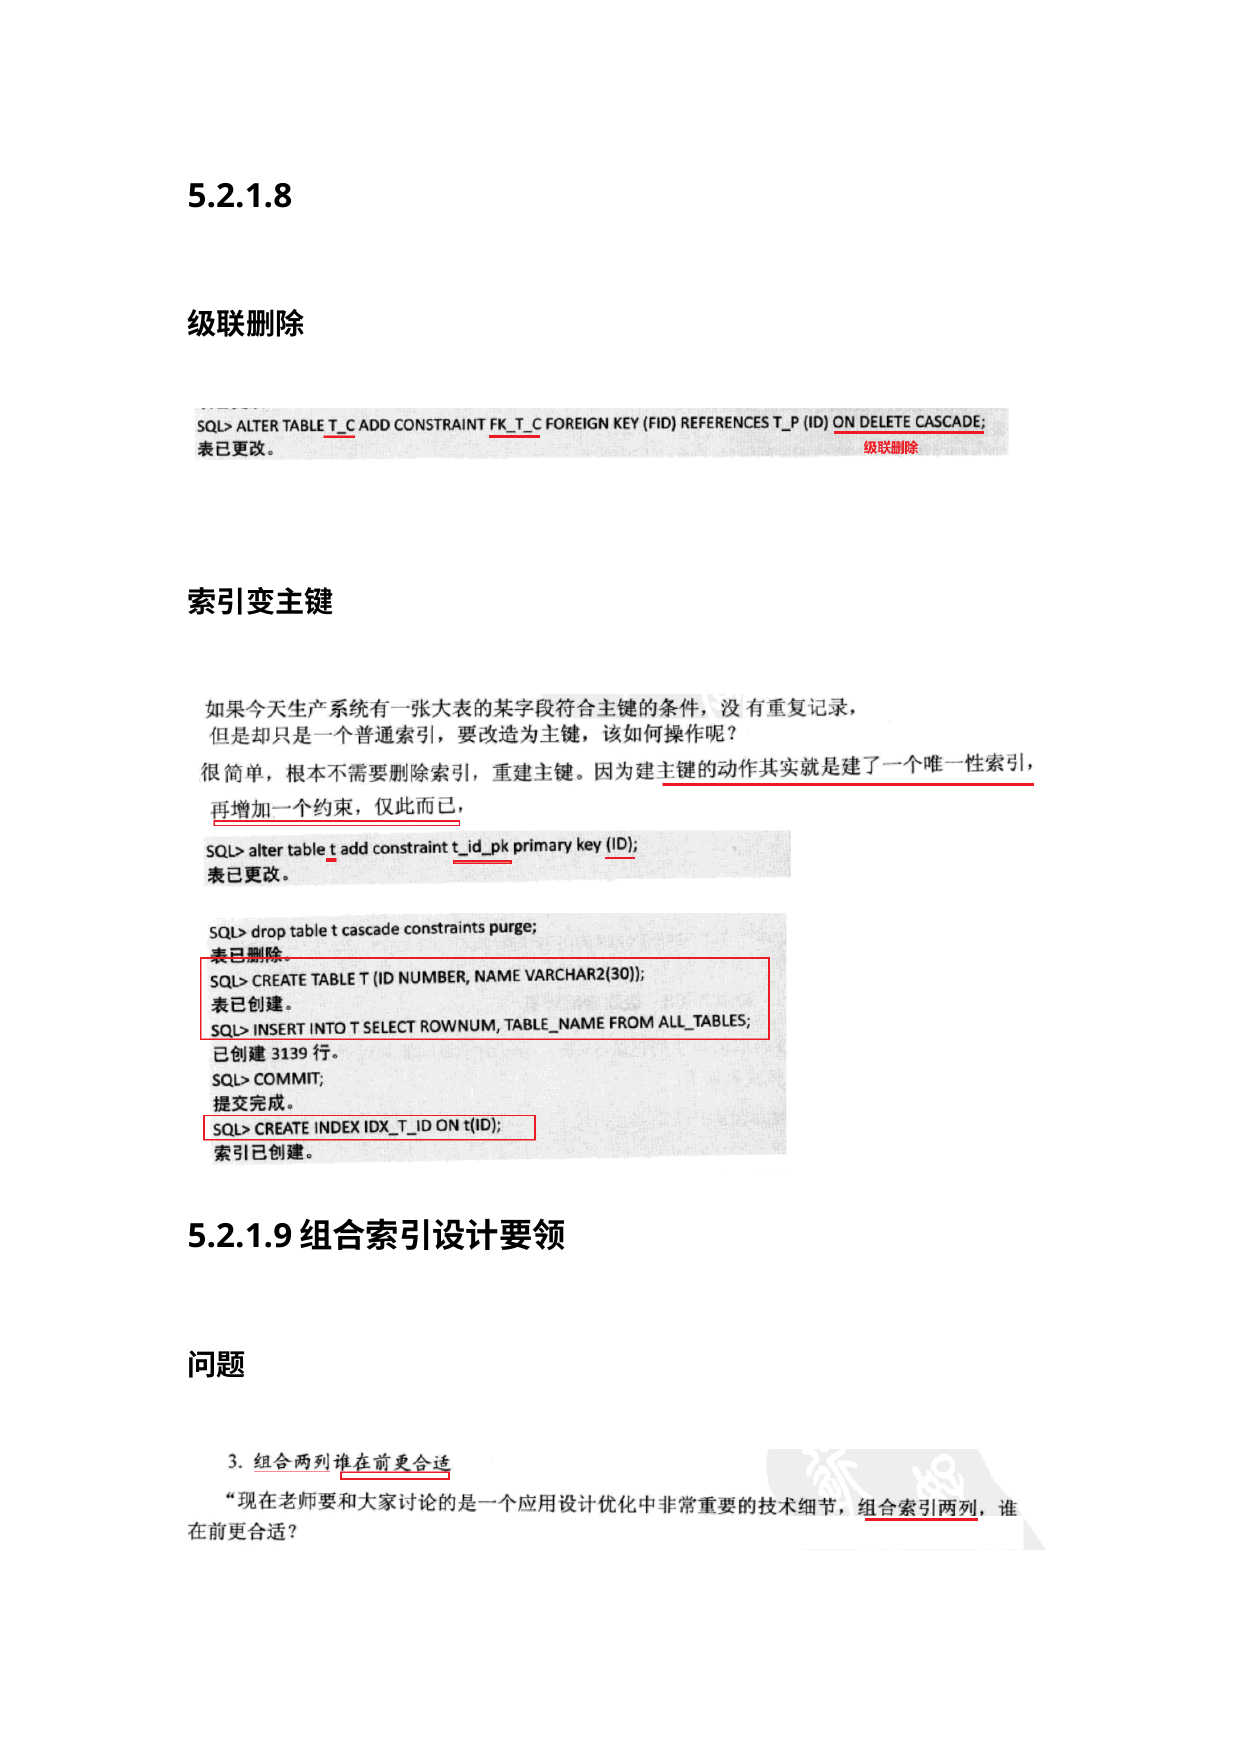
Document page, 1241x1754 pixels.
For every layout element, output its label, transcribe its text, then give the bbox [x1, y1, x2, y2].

picture [187, 686, 1053, 895]
subtitle 索引变主键 [187, 567, 1053, 632]
subtitle 级联删除 [187, 289, 1053, 354]
picture [187, 408, 1053, 460]
subtitle 5.2.1.8 [187, 162, 1053, 227]
picture [187, 913, 787, 1169]
subtitle 5.2.1.9组合索引设计要领 [187, 1201, 1053, 1266]
picture [187, 1449, 1053, 1550]
subtitle 问题 [187, 1330, 1053, 1395]
